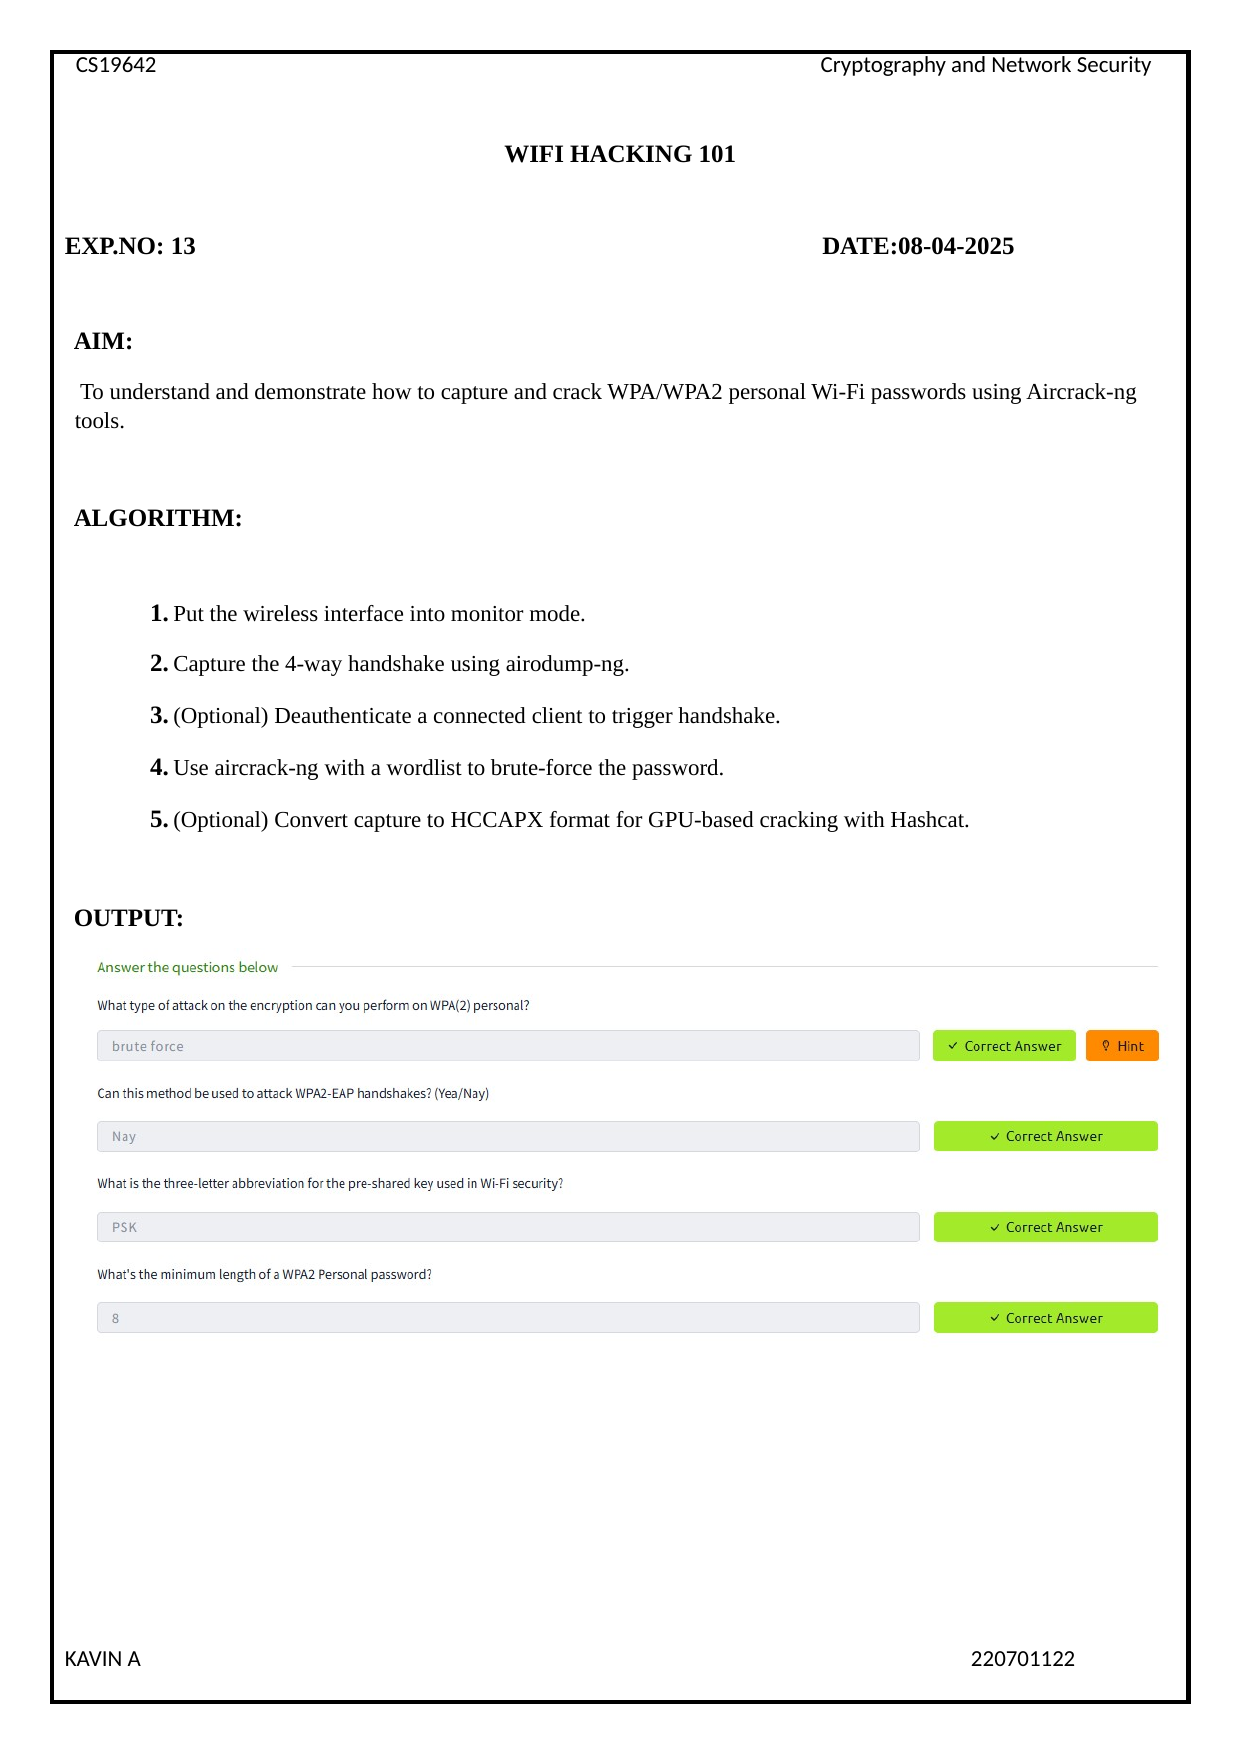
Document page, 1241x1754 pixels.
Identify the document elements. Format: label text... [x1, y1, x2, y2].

subtitle WIFI HACKING 101 [69, 139, 1171, 167]
text OUTPUT: [73, 903, 1172, 932]
text AIM: [73, 326, 1172, 354]
list Put the wireless interface into monitor mode. [150, 598, 1166, 626]
picture [81, 948, 1172, 1353]
list Capture the 4-way handshake using airodump-ng. [150, 648, 1166, 677]
text EXP.NO: 13 DATE:08-04-2025 [64, 231, 1172, 260]
text ALGORITHM: [73, 503, 1172, 532]
text To understand and demonstrate how to capture and crack WPA/WPA2 personal Wi-Fi passwords using Aircrack-ng tools. [73, 378, 1166, 434]
list (Optional) Deauthenticate a connected client to trigger handshake. [150, 700, 1166, 729]
list Use aircrack-ng with a wordlist to brute-force the password. [150, 752, 1166, 781]
list (Optional) Convert capture to HCCAPX format for GPU-based cracking with Hashcat. [150, 804, 1166, 833]
